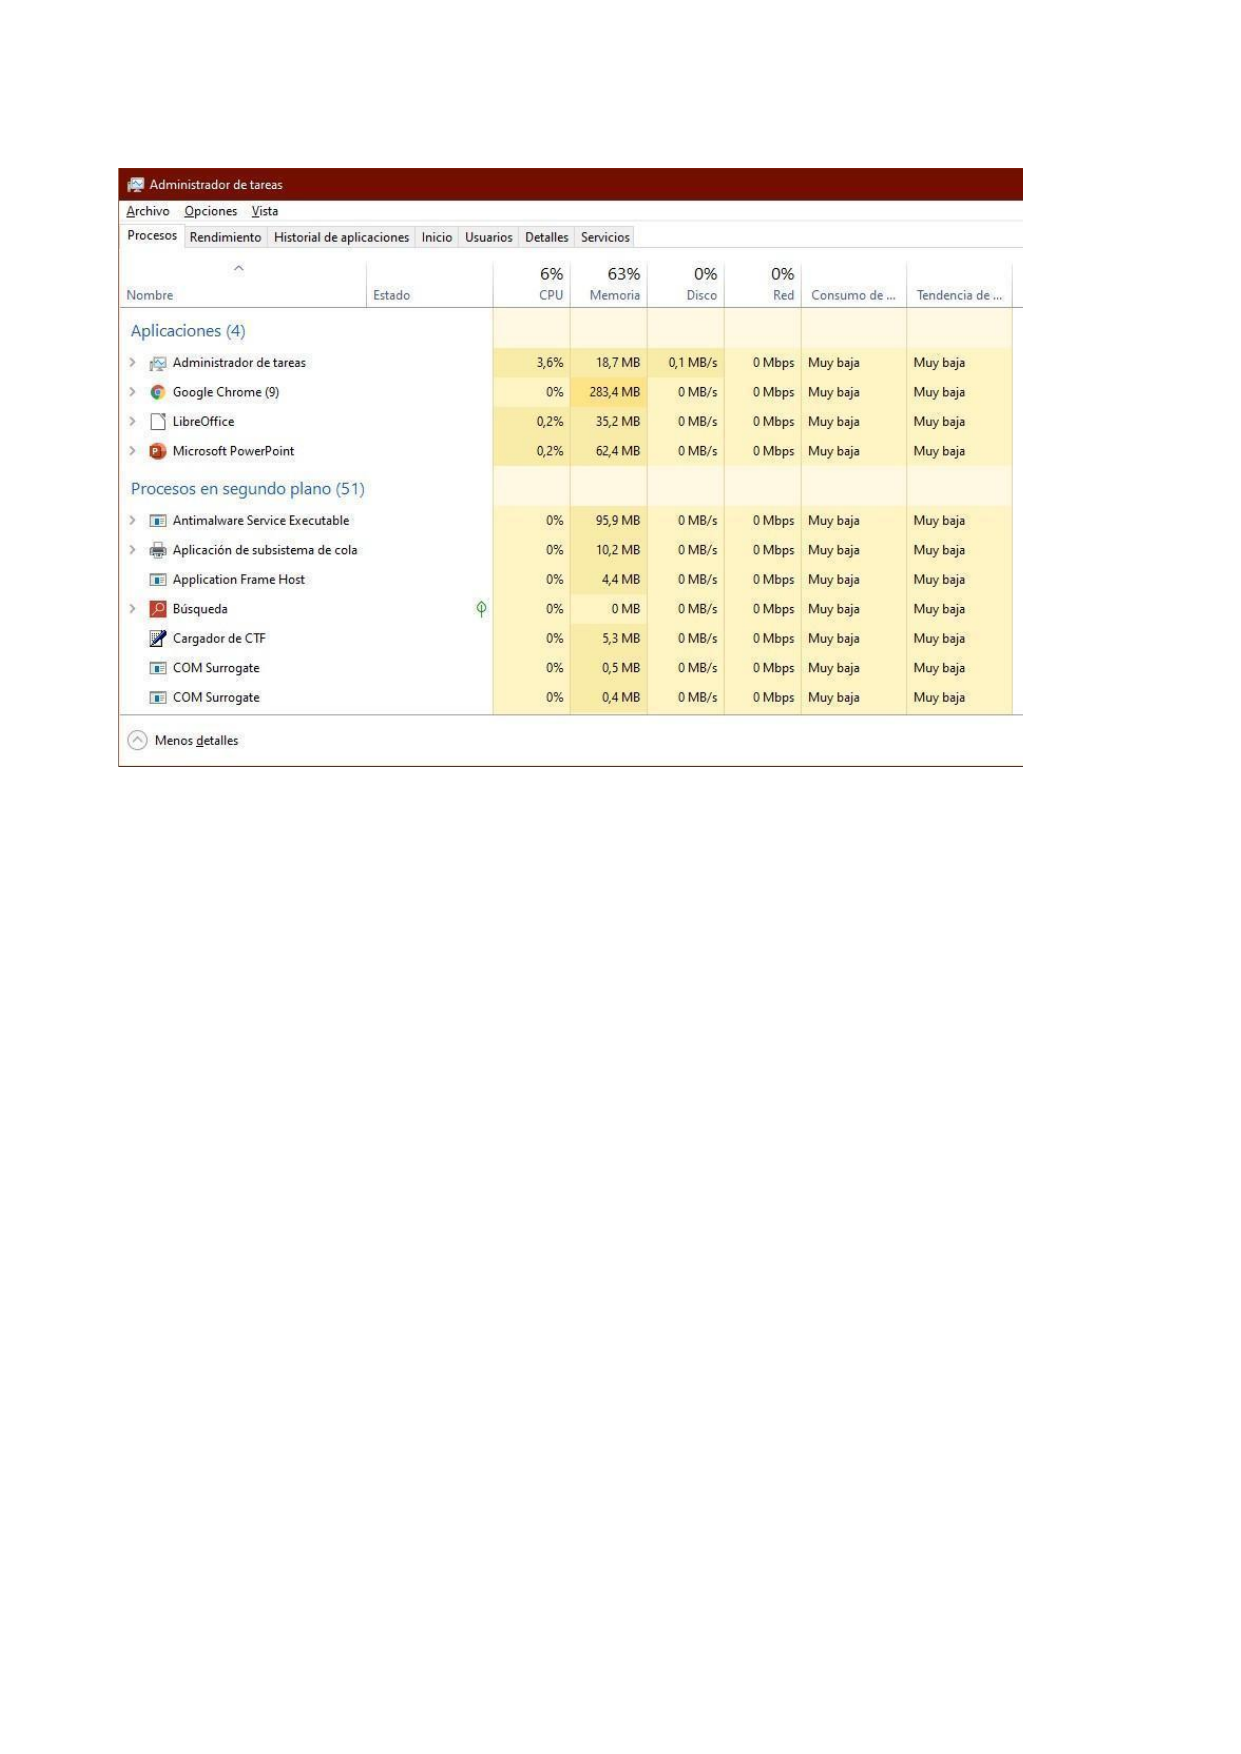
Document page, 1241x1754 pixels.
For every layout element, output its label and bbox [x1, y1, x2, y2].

picture [118, 168, 1023, 767]
